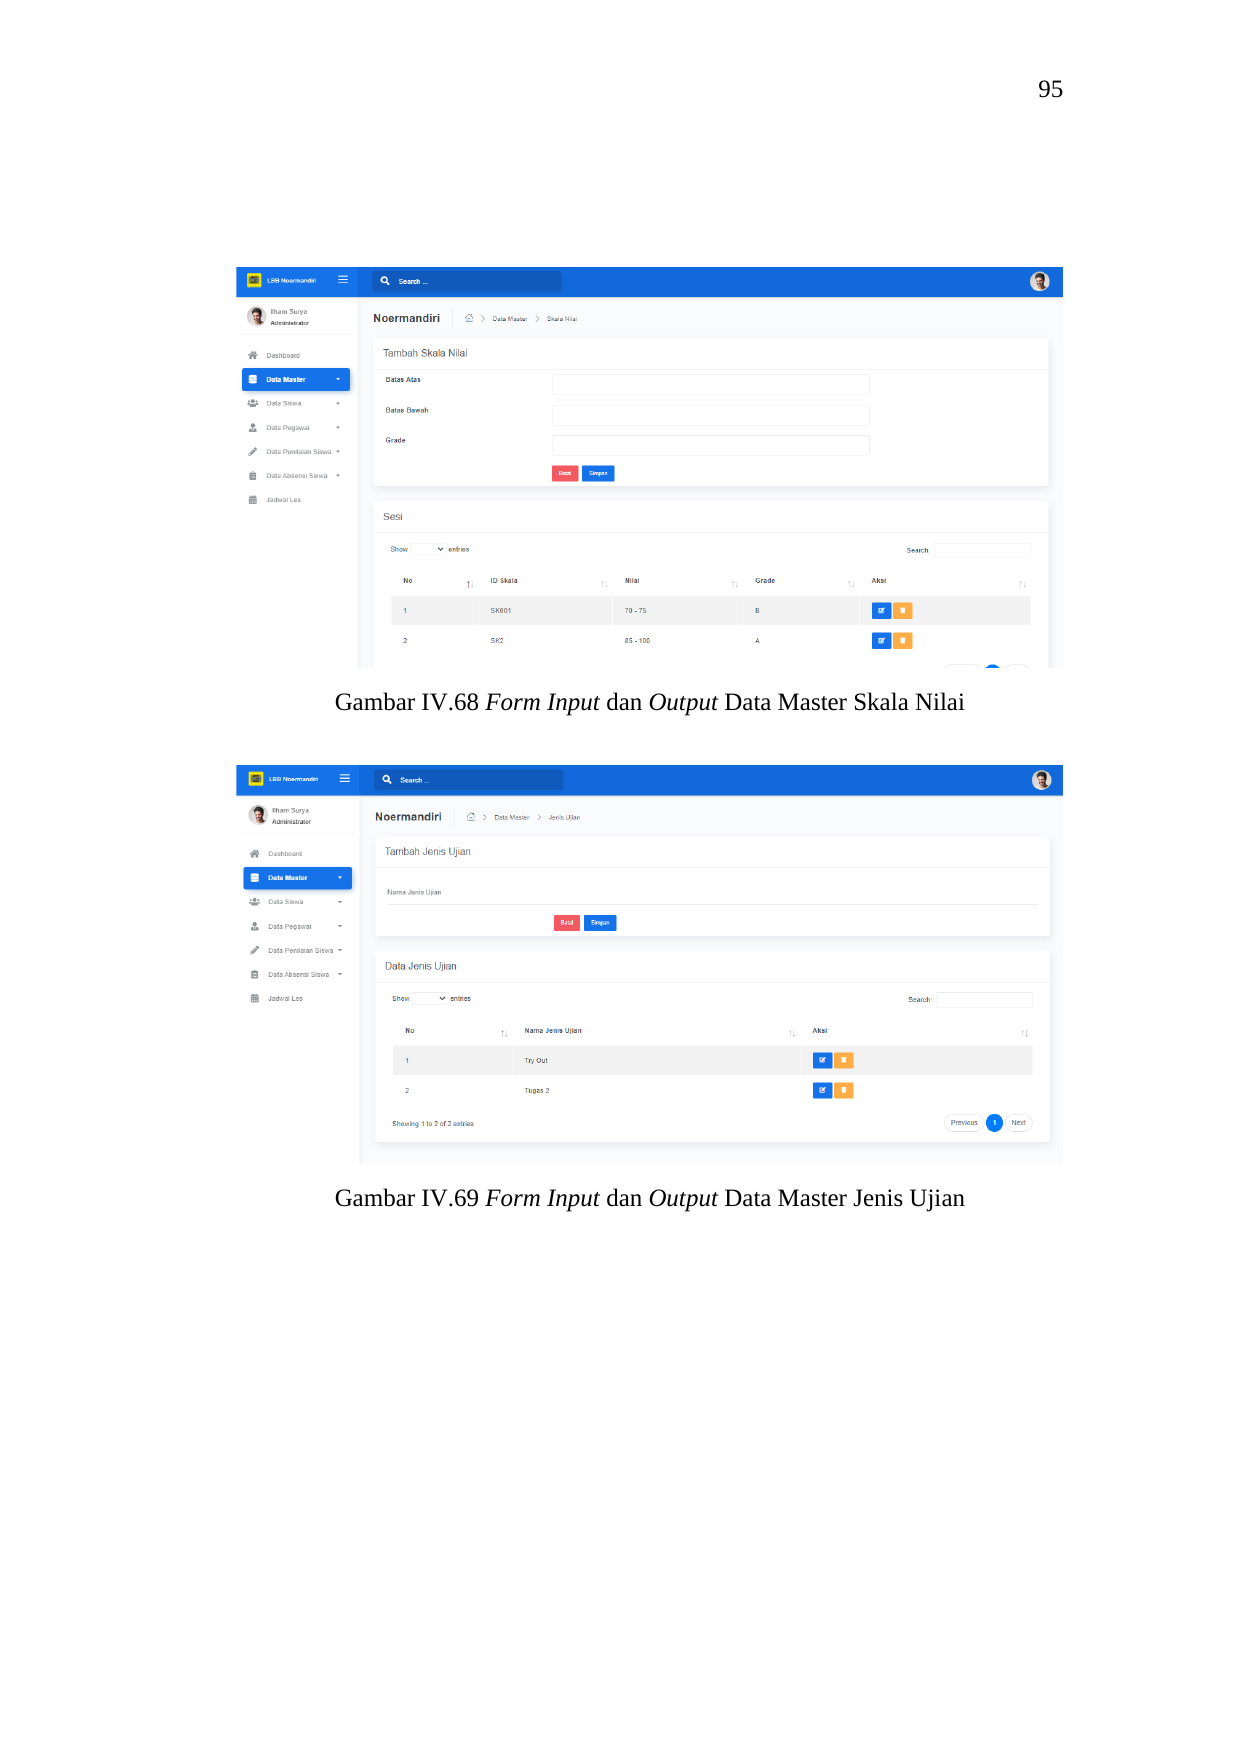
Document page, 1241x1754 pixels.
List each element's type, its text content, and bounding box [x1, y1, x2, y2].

picture [236, 267, 1063, 668]
picture [236, 765, 1063, 1164]
